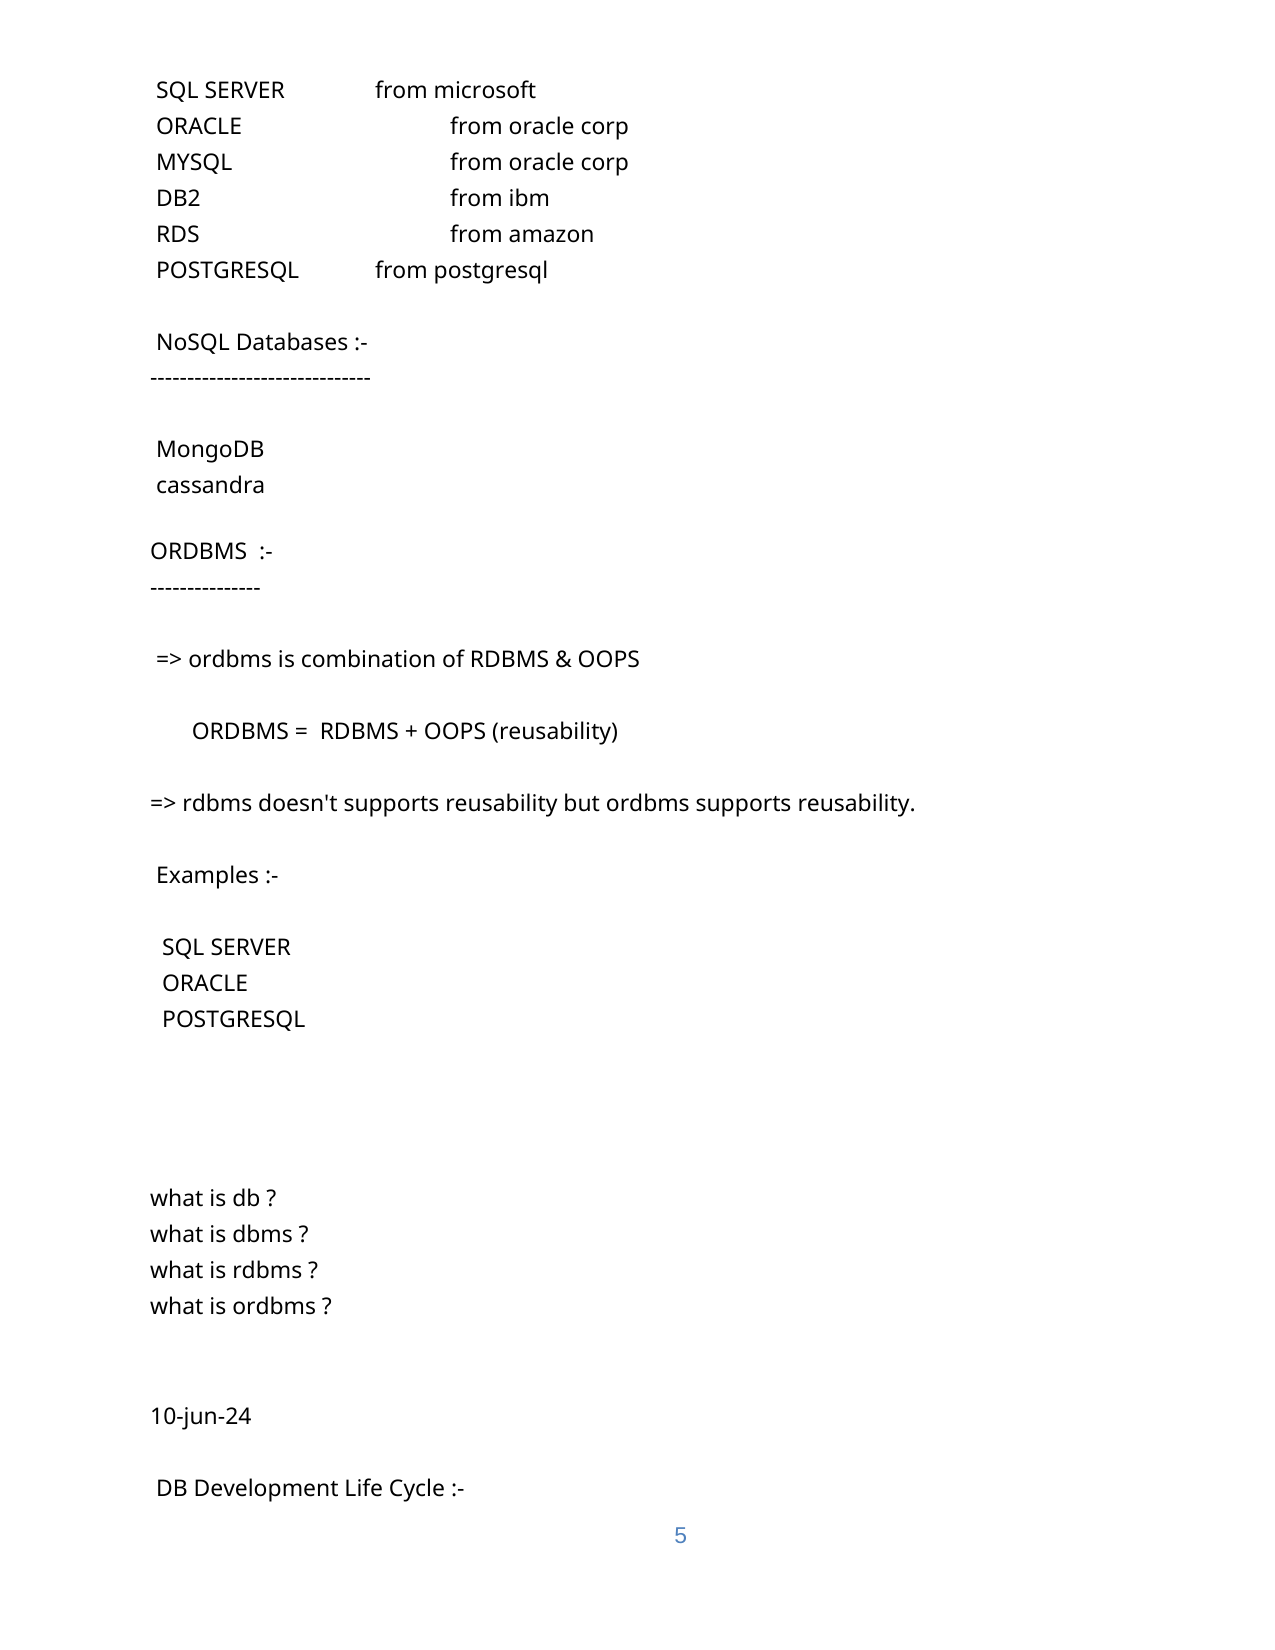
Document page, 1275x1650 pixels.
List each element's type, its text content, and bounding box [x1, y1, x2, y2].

text --------------- [150, 571, 1211, 602]
text SQL SERVER [150, 931, 1211, 962]
text what is ordbms ? [150, 1290, 1211, 1321]
text ORACLE [150, 967, 1211, 998]
text SQL SERVER from microsoft [150, 74, 1211, 105]
text => rdbms doesn't supports reusability but ordbms supports reusability. [150, 787, 1211, 818]
text ORACLE from oracle corp [150, 110, 1211, 141]
text ------------------------------ [150, 361, 1211, 393]
text cassandra [150, 469, 1211, 500]
text MYSQL from oracle corp [150, 146, 1211, 177]
text MongoDB [150, 433, 1211, 464]
text ORDBMS :- [150, 535, 1211, 567]
text RDS from amazon [150, 218, 1211, 249]
text ORDBMS = RDBMS + OOPS (reusability) [150, 715, 1211, 746]
text POSTGRESQL from postgresql [150, 253, 1211, 285]
text what is db ? [150, 1182, 1211, 1213]
text POSTGRESQL [150, 1002, 1211, 1034]
text DB2 from ibm [150, 182, 1211, 213]
text NoSQL Databases :- [150, 325, 1211, 357]
text what is dbms ? [150, 1218, 1211, 1249]
text => ordbms is combination of RDBMS & OOPS [150, 643, 1211, 674]
text Examples :- [150, 859, 1211, 890]
text DB Development Life Cycle :- [150, 1472, 1211, 1503]
text what is rdbms ? [150, 1254, 1211, 1285]
text 10-jun-24 [150, 1400, 1211, 1431]
